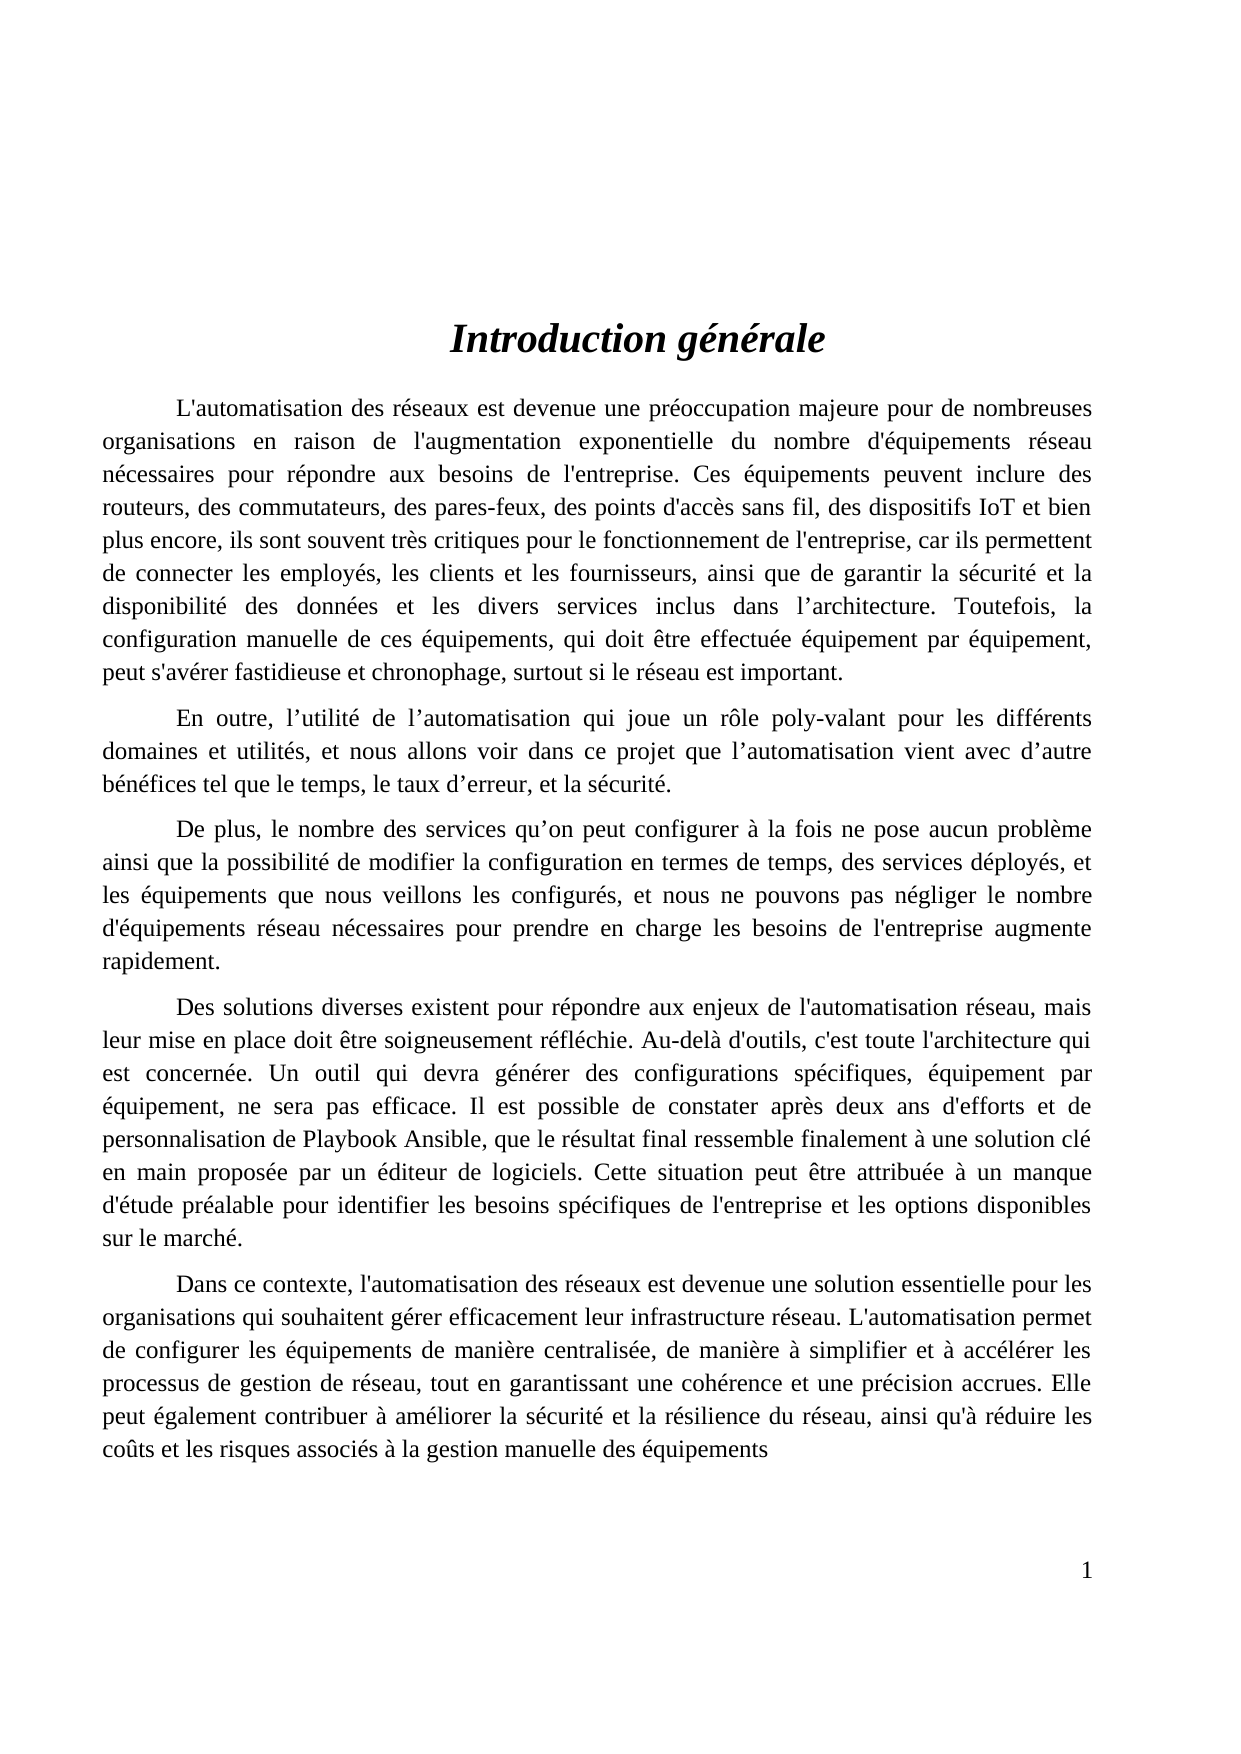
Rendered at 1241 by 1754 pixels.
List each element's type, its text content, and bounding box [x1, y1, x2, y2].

text Introduction générale [177, 313, 1065, 361]
text Dans ce contexte, l'automatisation des réseaux est devenue une solution essentielle pour les organisations qui souhaitent gérer efficacement leur infrastructure réseau. L'automatisation permet de configurer les équipements de manière centralisée, de manière à simplifier et à accélérer les processus de gestion de réseau, tout en garantissant une cohérence et une précision accrues. Elle peut également contribuer à améliorer la sécurité et la résilience du réseau, ainsi qu'à réduire les coûts et les risques associés à la gestion manuelle des équipements [102, 1269, 1093, 1462]
text Des solutions diverses existent pour répondre aux enjeux de l'automatisation réseau, mais leur mise en place doit être soigneusement réfléchie. Au-delà d'outils, c'est toute l'architecture qui est concernée. Un outil qui devra générer des configurations spécifiques, équipement par équipement, ne sera pas efficace. Il est possible de constater après deux ans d'efforts et de personnalisation de Playbook Ansible, que le résultat final ressemble finalement à une solution clé en main proposée par un éditeur de logiciels. Cette situation peut être attribuée à un manque d'étude préalable pour identifier les besoins spécifiques de l'entreprise et les options disponibles sur le marché. [102, 992, 1093, 1252]
text De plus, le nombre des services qu’on peut configurer à la fois ne pose aucun problème ainsi que la possibilité de modifier la configuration en termes de temps, des services déployés, et les équipements que nous veillons les configurés, et nous ne pouvons pas négliger le nombre d'équipements réseau nécessaires pour prendre en charge les besoins de l'entreprise augmente rapidement. [102, 814, 1093, 975]
text L'automatisation des réseaux est devenue une préoccupation majeure pour de nombreuses organisations en raison de l'augmentation exponentielle du nombre d'équipements réseau nécessaires pour répondre aux besoins de l'entreprise. Ces équipements peuvent inclure des routeurs, des commutateurs, des pares-feux, des points d'accès sans fil, des dispositifs IoT et bien plus encore, ils sont souvent très critiques pour le fonctionnement de l'entreprise, car ils permettent de connecter les employés, les clients et les fournisseurs, ainsi que de garantir la sécurité et la disponibilité des données et les divers services inclus dans l’architecture. Toutefois, la configuration manuelle de ces équipements, qui doit être effectuée équipement par équipement, peut s'avérer fastidieuse et chronophage, surtout si le réseau est important. [102, 393, 1093, 686]
text En outre, l’utilité de l’automatisation qui joue un rôle poly-valant pour les différents domaines et utilités, et nous allons voir dans ce projet que l’automatisation vient avec d’autre bénéfices tel que le temps, le taux d’erreur, et la sécurité. [102, 703, 1093, 798]
